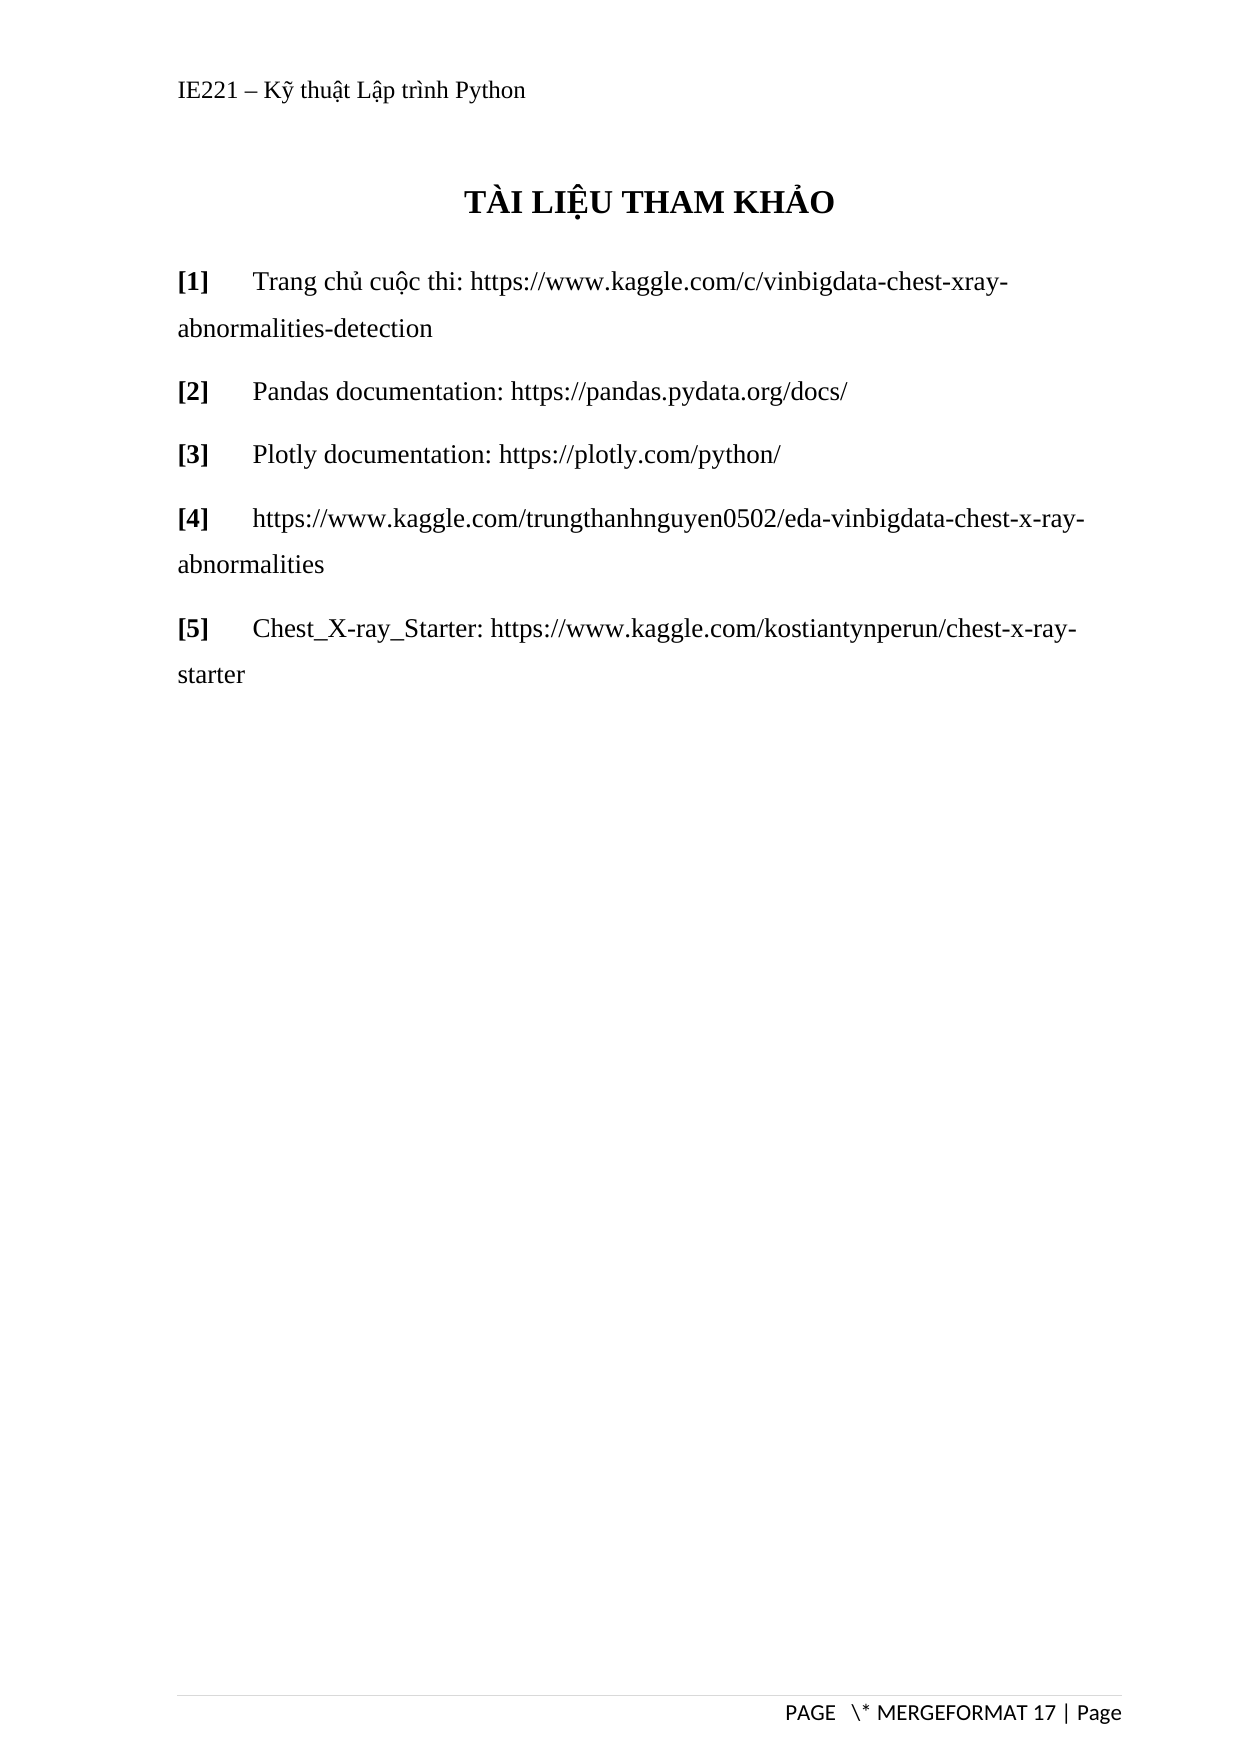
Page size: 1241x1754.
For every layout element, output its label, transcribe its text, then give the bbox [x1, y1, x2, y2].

text [5] Chest_X-ray_Starter: https://www.kaggle.com/kostiantynperun/chest-x-ray-starter [177, 612, 1122, 689]
text [4] https://www.kaggle.com/trungthanhnguyen0502/eda-vinbigdata-chest-x-ray-abnormalities [177, 502, 1122, 579]
subtitle TÀI LIỆU THAM KHẢO [177, 183, 1122, 221]
text [2] Pandas documentation: https://pandas.pydata.org/docs/ [177, 375, 1122, 406]
text [3] Plotly documentation: https://plotly.com/python/ [177, 438, 1122, 469]
list [1] Trang chủ cuộc thi: https://www.kaggle.com/c/vinbigdata-chest-xray-abnormalities-detection [177, 265, 1122, 343]
